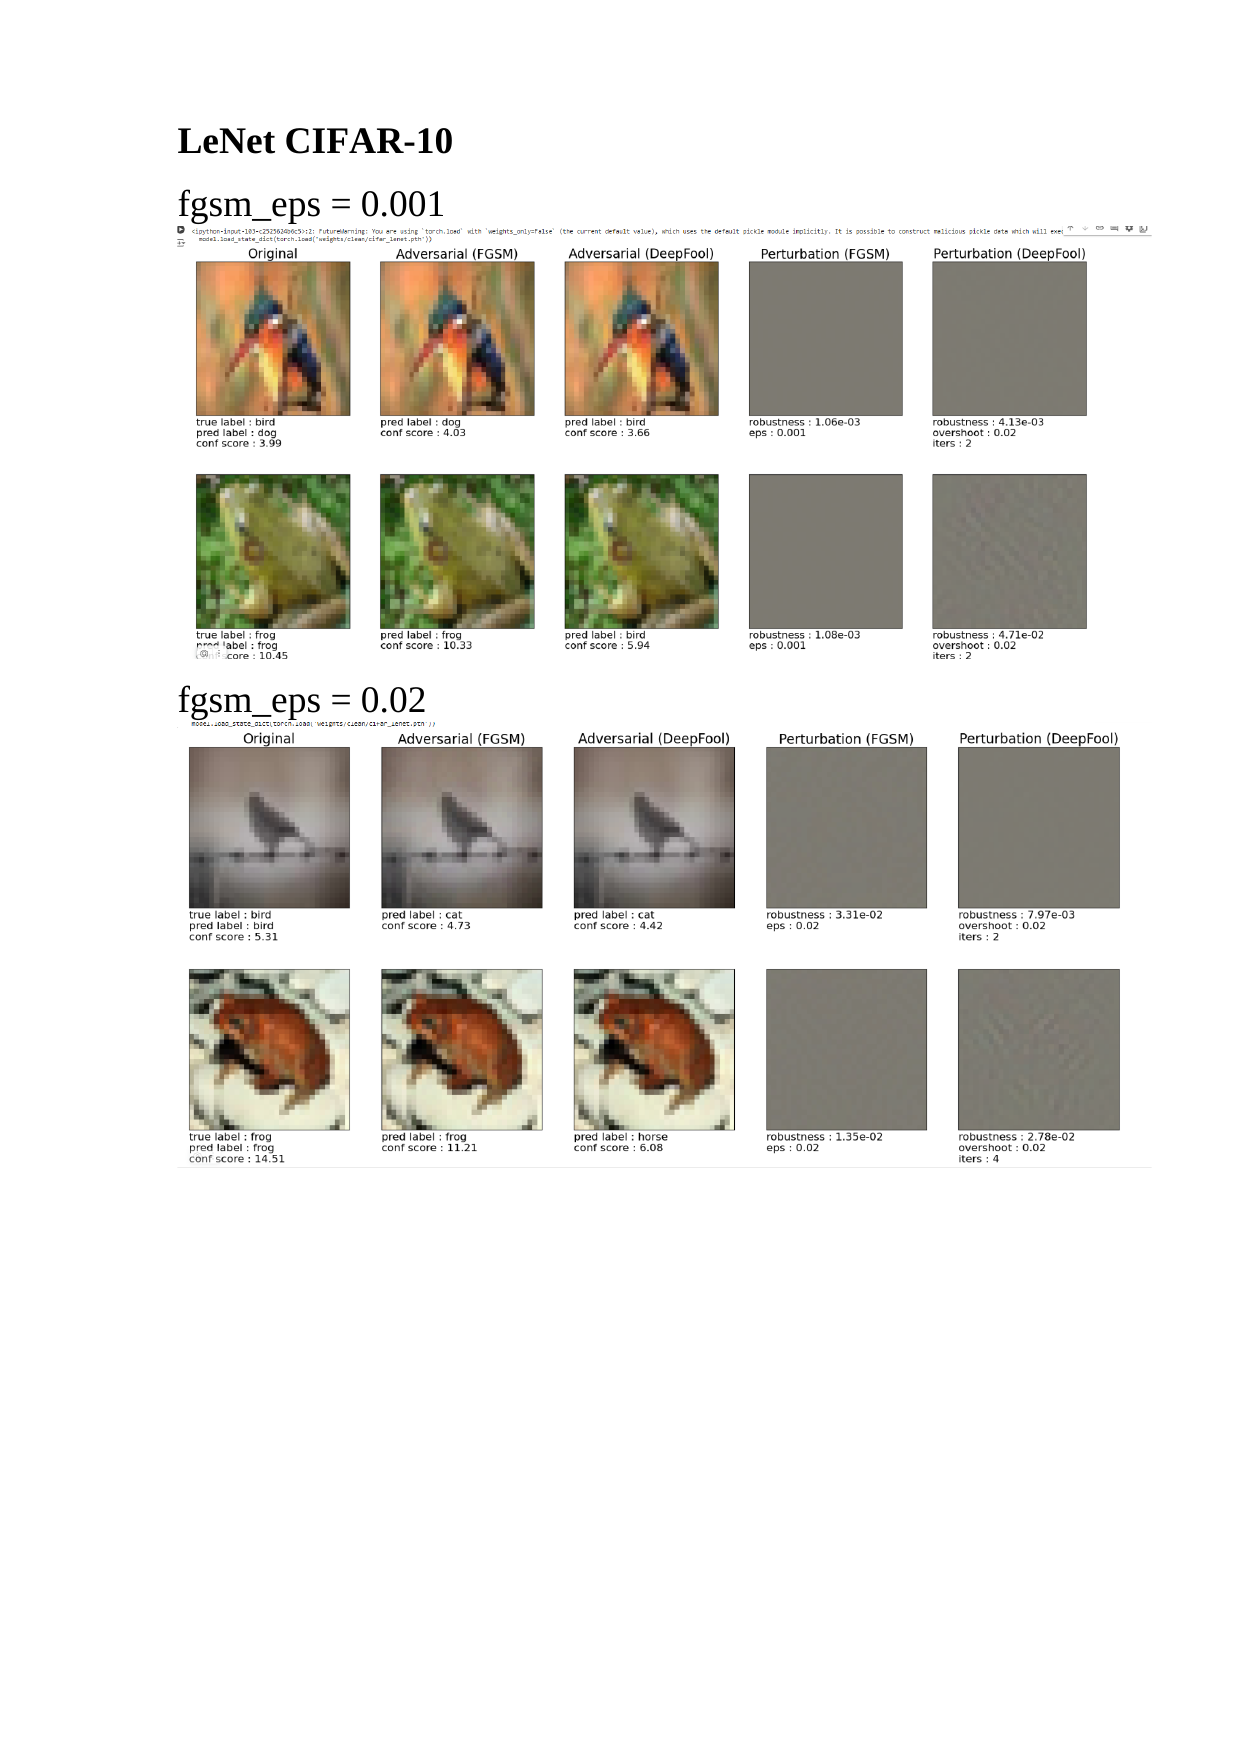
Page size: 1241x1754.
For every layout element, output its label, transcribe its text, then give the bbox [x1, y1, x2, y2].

picture [177, 226, 1152, 659]
text fgsm_eps = 0.001 [177, 181, 1152, 226]
picture [177, 722, 1152, 1170]
text fgsm_eps = 0.02 [177, 677, 1152, 722]
text LeNet CIFAR-10 [177, 118, 1152, 161]
